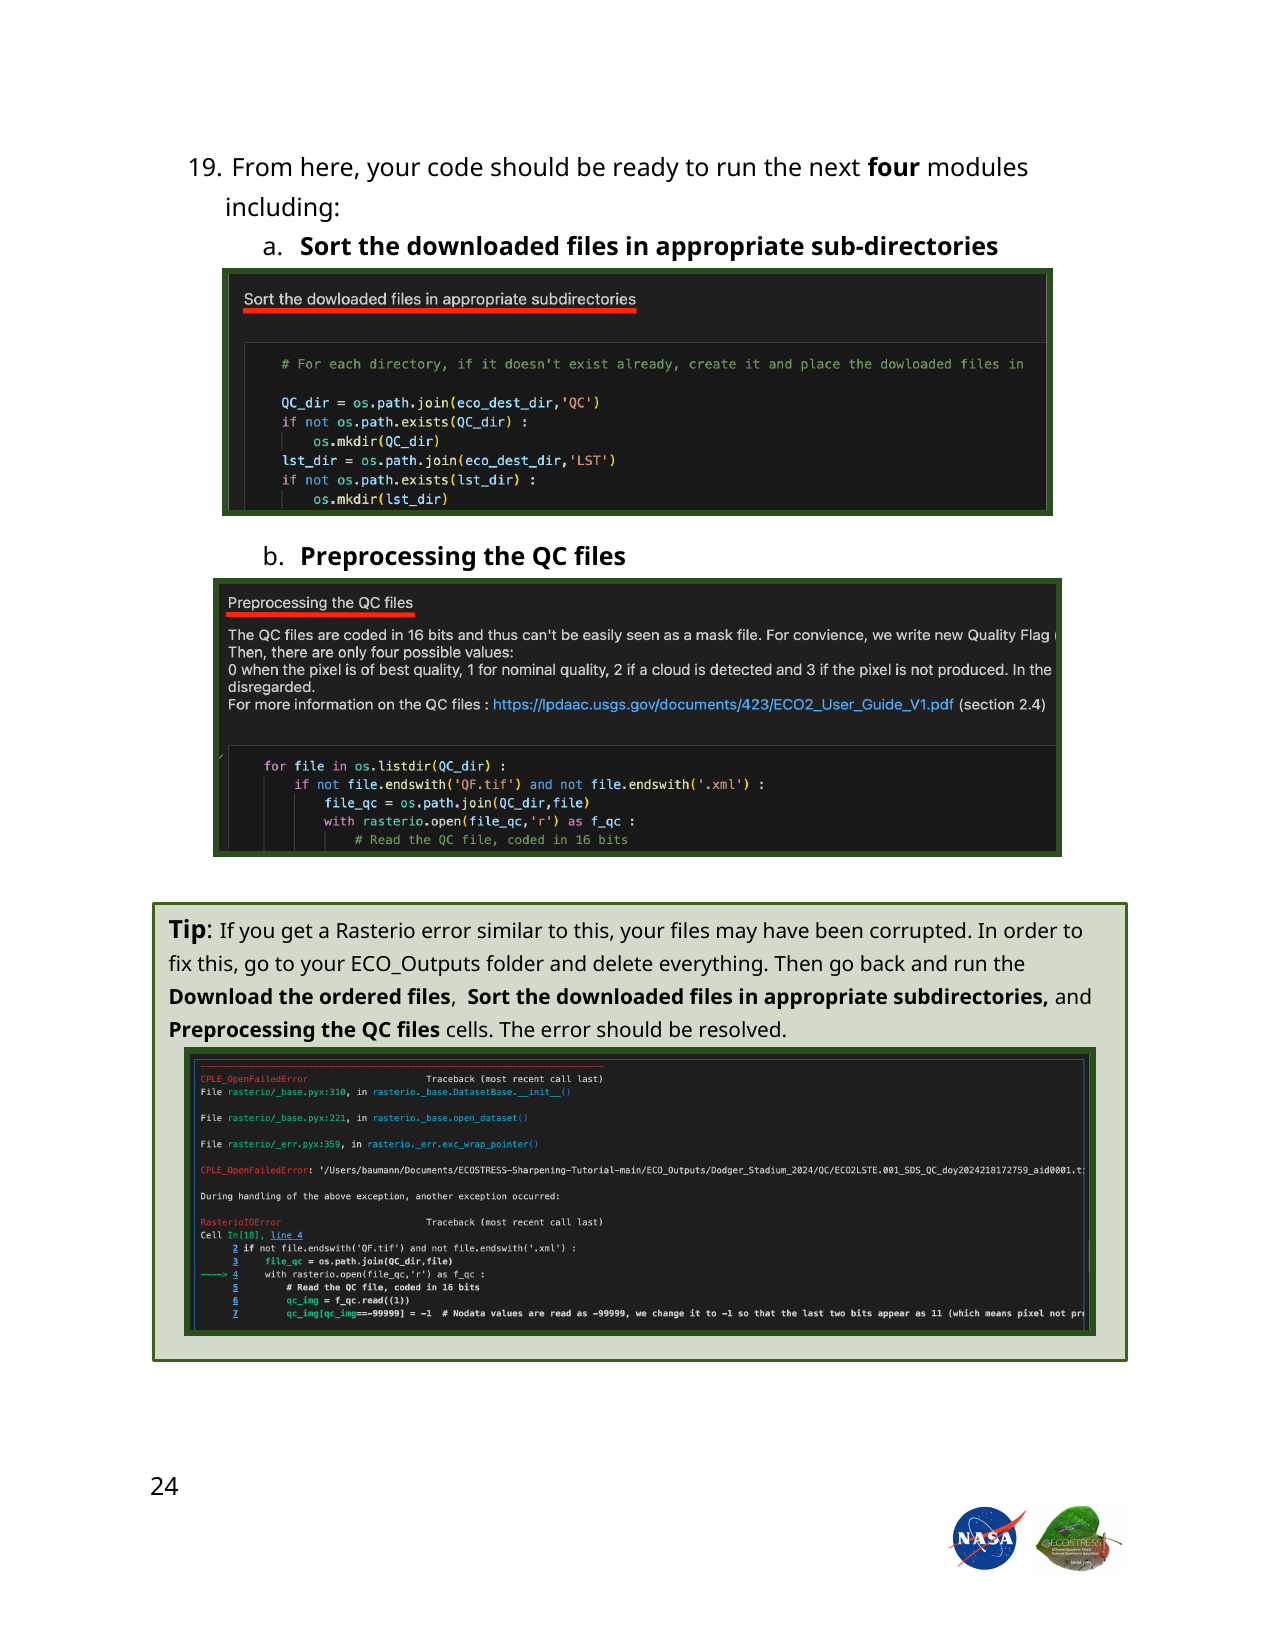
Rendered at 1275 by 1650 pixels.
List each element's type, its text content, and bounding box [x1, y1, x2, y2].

list Sort the downloaded files in appropriate sub-directories [262, 228, 1125, 262]
picture [190, 1054, 1090, 1330]
picture [946, 1502, 1125, 1575]
picture [219, 584, 1056, 851]
picture [228, 274, 1047, 510]
list From here, your code should be ready to run the next four modules including: [187, 150, 1125, 223]
list Preprocessing the QC files [262, 538, 1125, 572]
